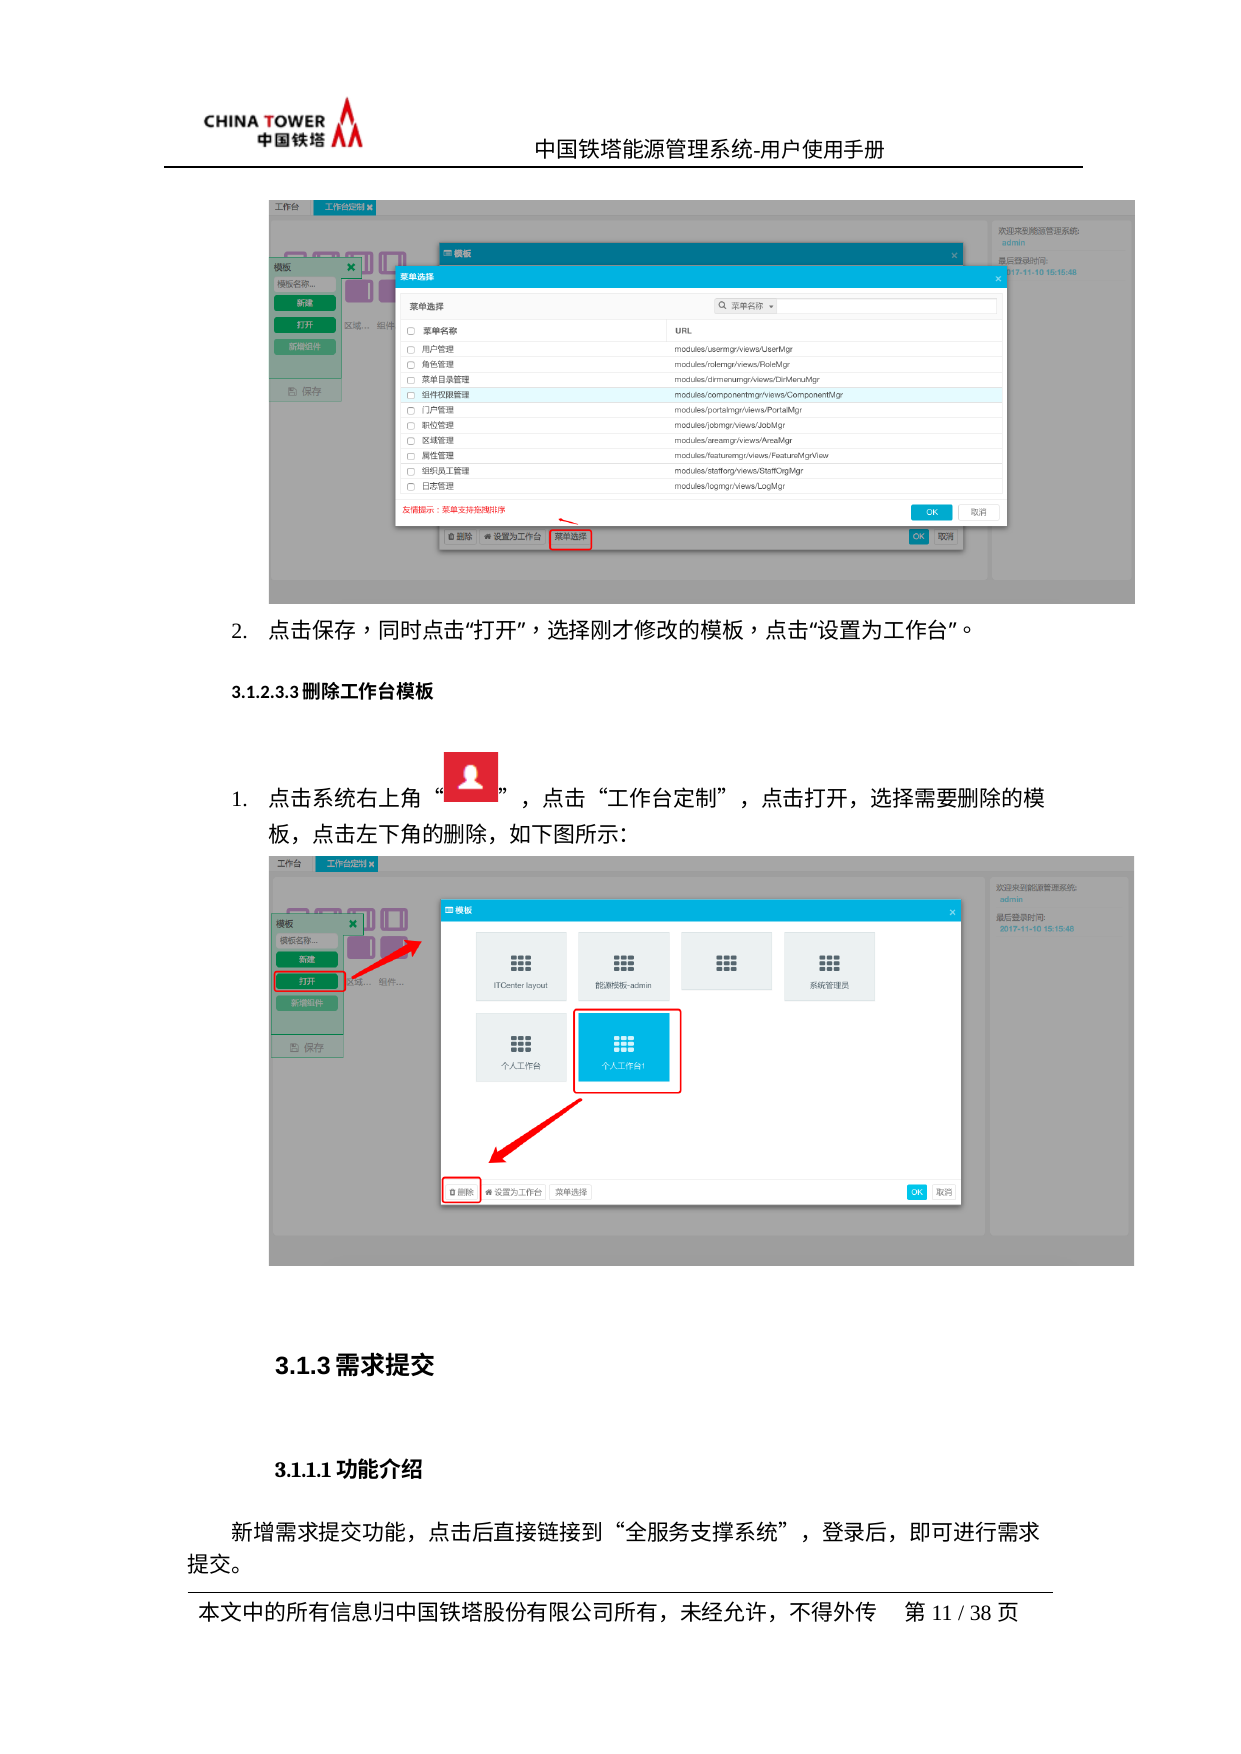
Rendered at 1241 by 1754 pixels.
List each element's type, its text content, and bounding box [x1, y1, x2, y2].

subtitle 3.1.2.3.3删除工作台模板 [231, 675, 1053, 708]
list 点击保存，同时点击“打开”，选择刚才修改的模板，点击“设置为工作台”。 [231, 613, 1053, 646]
picture [268, 855, 1135, 1266]
subtitle 3.1.1.1功能介绍 [231, 1451, 1053, 1484]
picture [187, 88, 382, 158]
picture [268, 200, 1135, 604]
subtitle 3.1.3需求提交 [231, 1331, 1053, 1396]
text 新增需求提交功能，点击后直接链接到“全服务支撑系统”，登录后，即可进行需求提交。 [187, 1514, 1053, 1579]
list 点击系统右上角“”，点击“工作台定制”，点击打开，选择需要删除的模板，点击左下角的删除，如下图所示： [231, 752, 1053, 849]
picture [443, 751, 499, 802]
